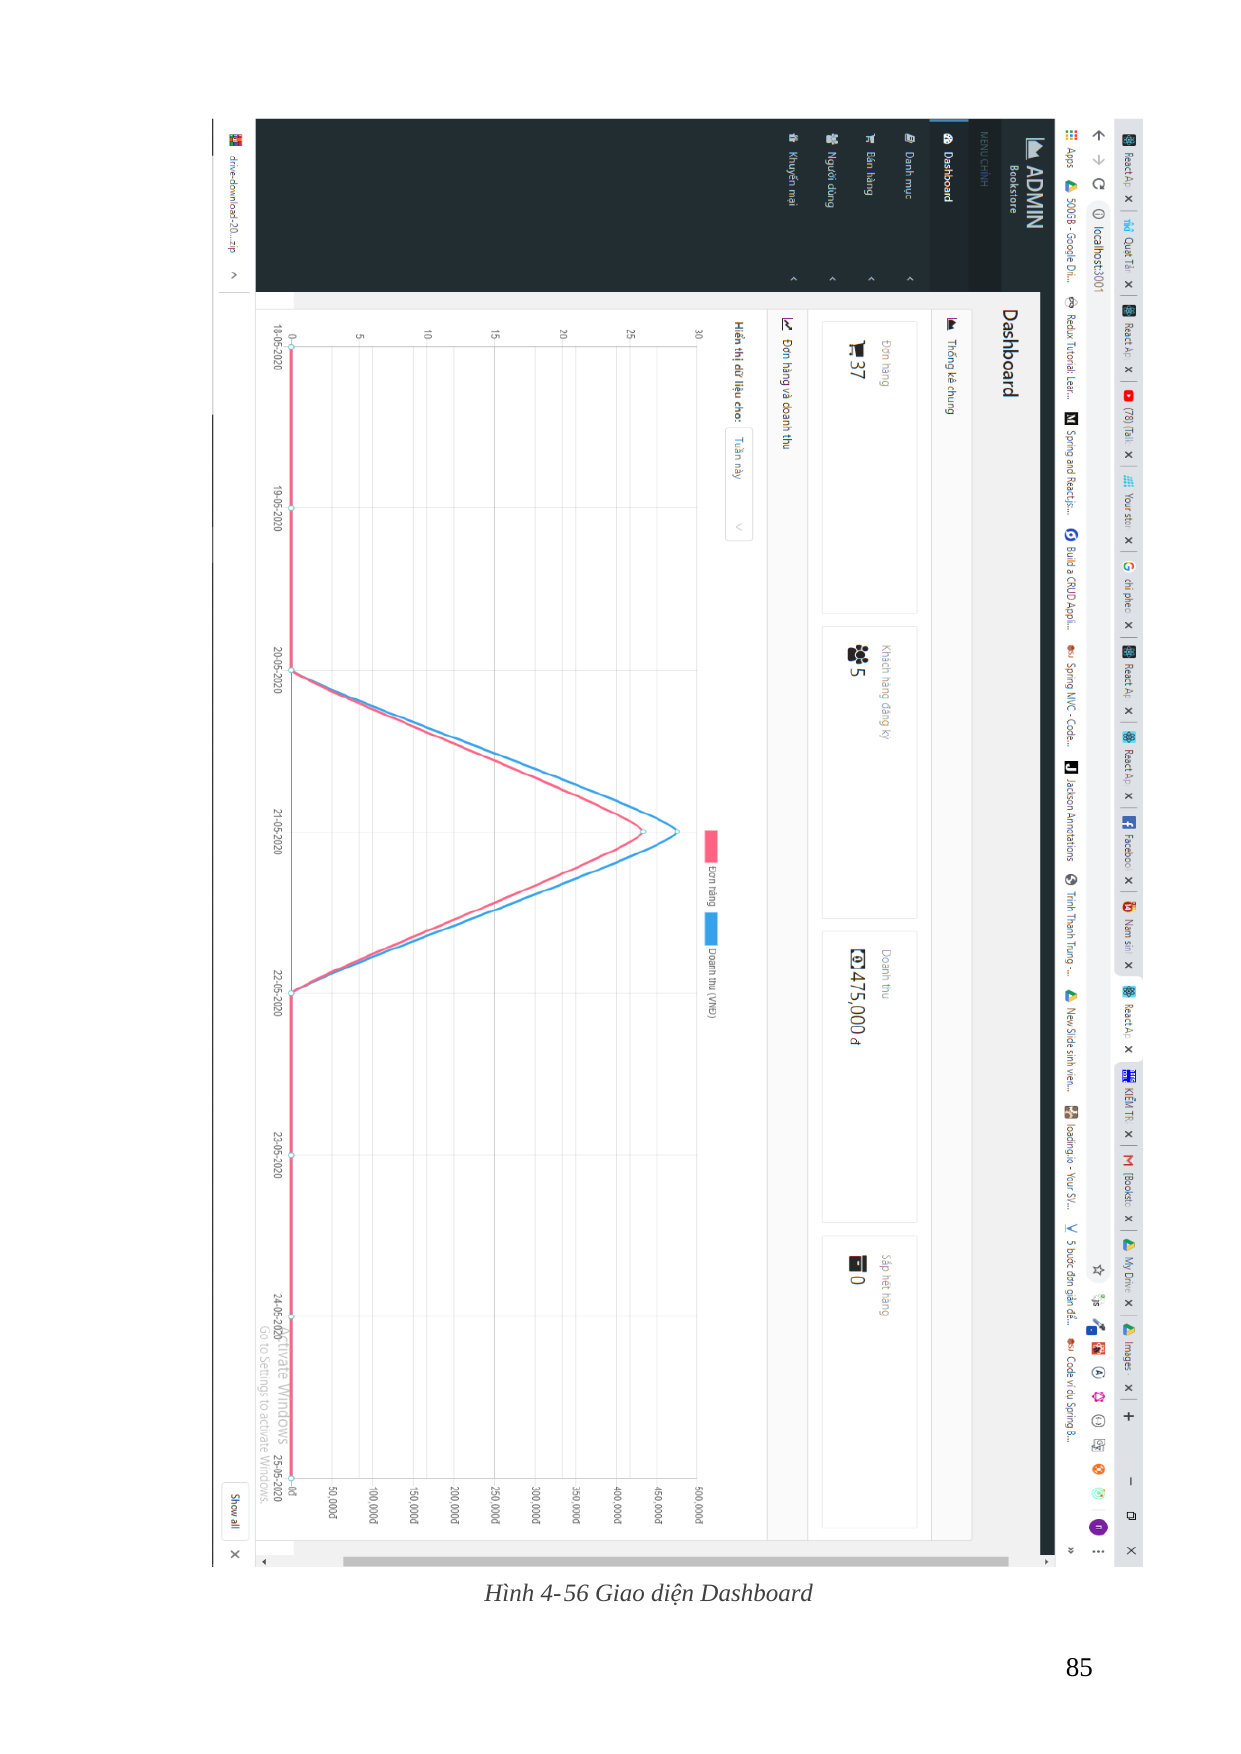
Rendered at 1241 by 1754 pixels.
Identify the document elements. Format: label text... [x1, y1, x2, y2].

picture [213, 120, 1142, 1567]
text Hình 4-27 Giao diện Dashboard [207, 1578, 1092, 1607]
